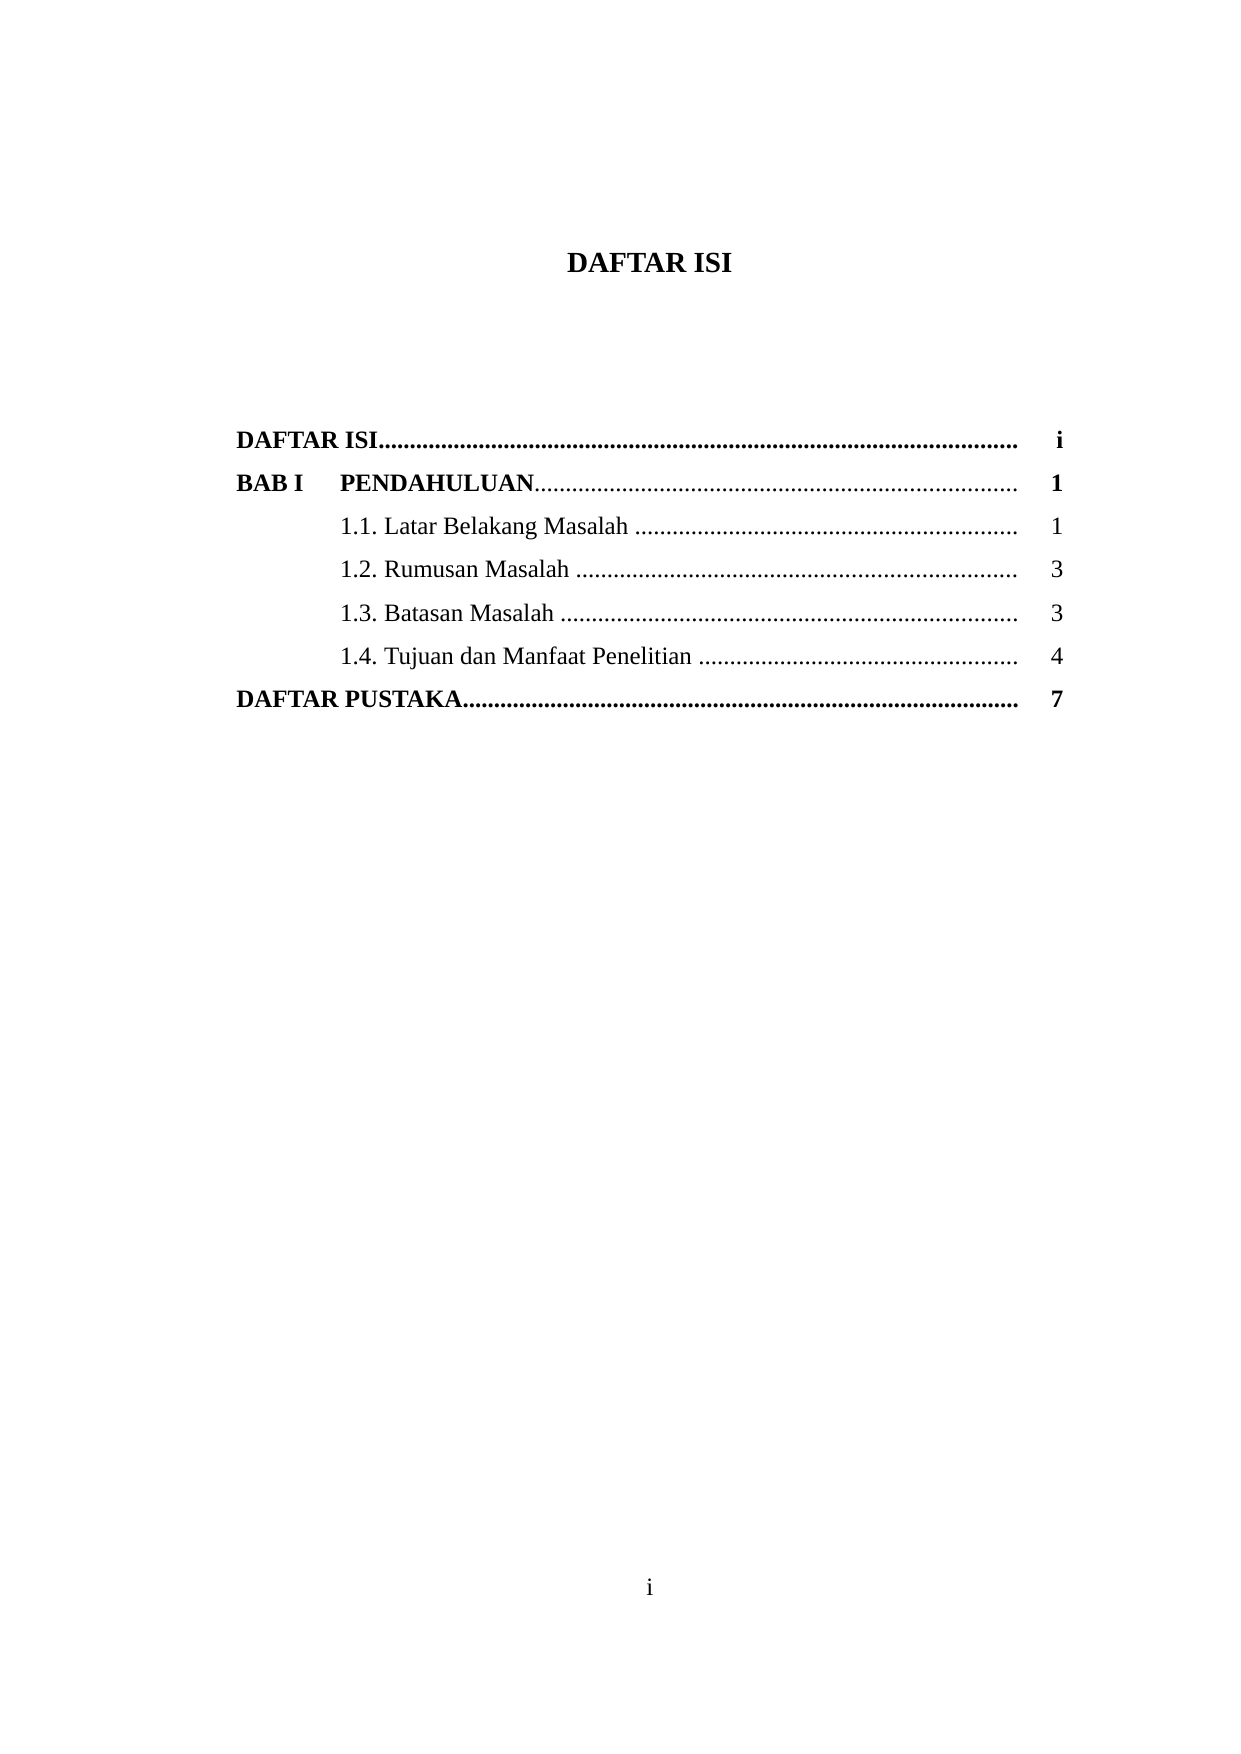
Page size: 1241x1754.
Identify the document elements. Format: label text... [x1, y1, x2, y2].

list Rumusan Masalah 3 [340, 554, 1063, 583]
text BAB I PENDAHULUAN 1 [236, 468, 1063, 497]
text DAFTAR ISI i [236, 425, 1063, 454]
text DAFTAR PUSTAKA 7 [236, 684, 1063, 713]
subtitle DAFTAR ISI [236, 245, 1063, 279]
list Tujuan dan Manfaat Penelitian 4 [340, 641, 1063, 669]
list Batasan Masalah 3 [340, 598, 1063, 626]
list Latar Belakang Masalah 1 [340, 511, 1063, 540]
